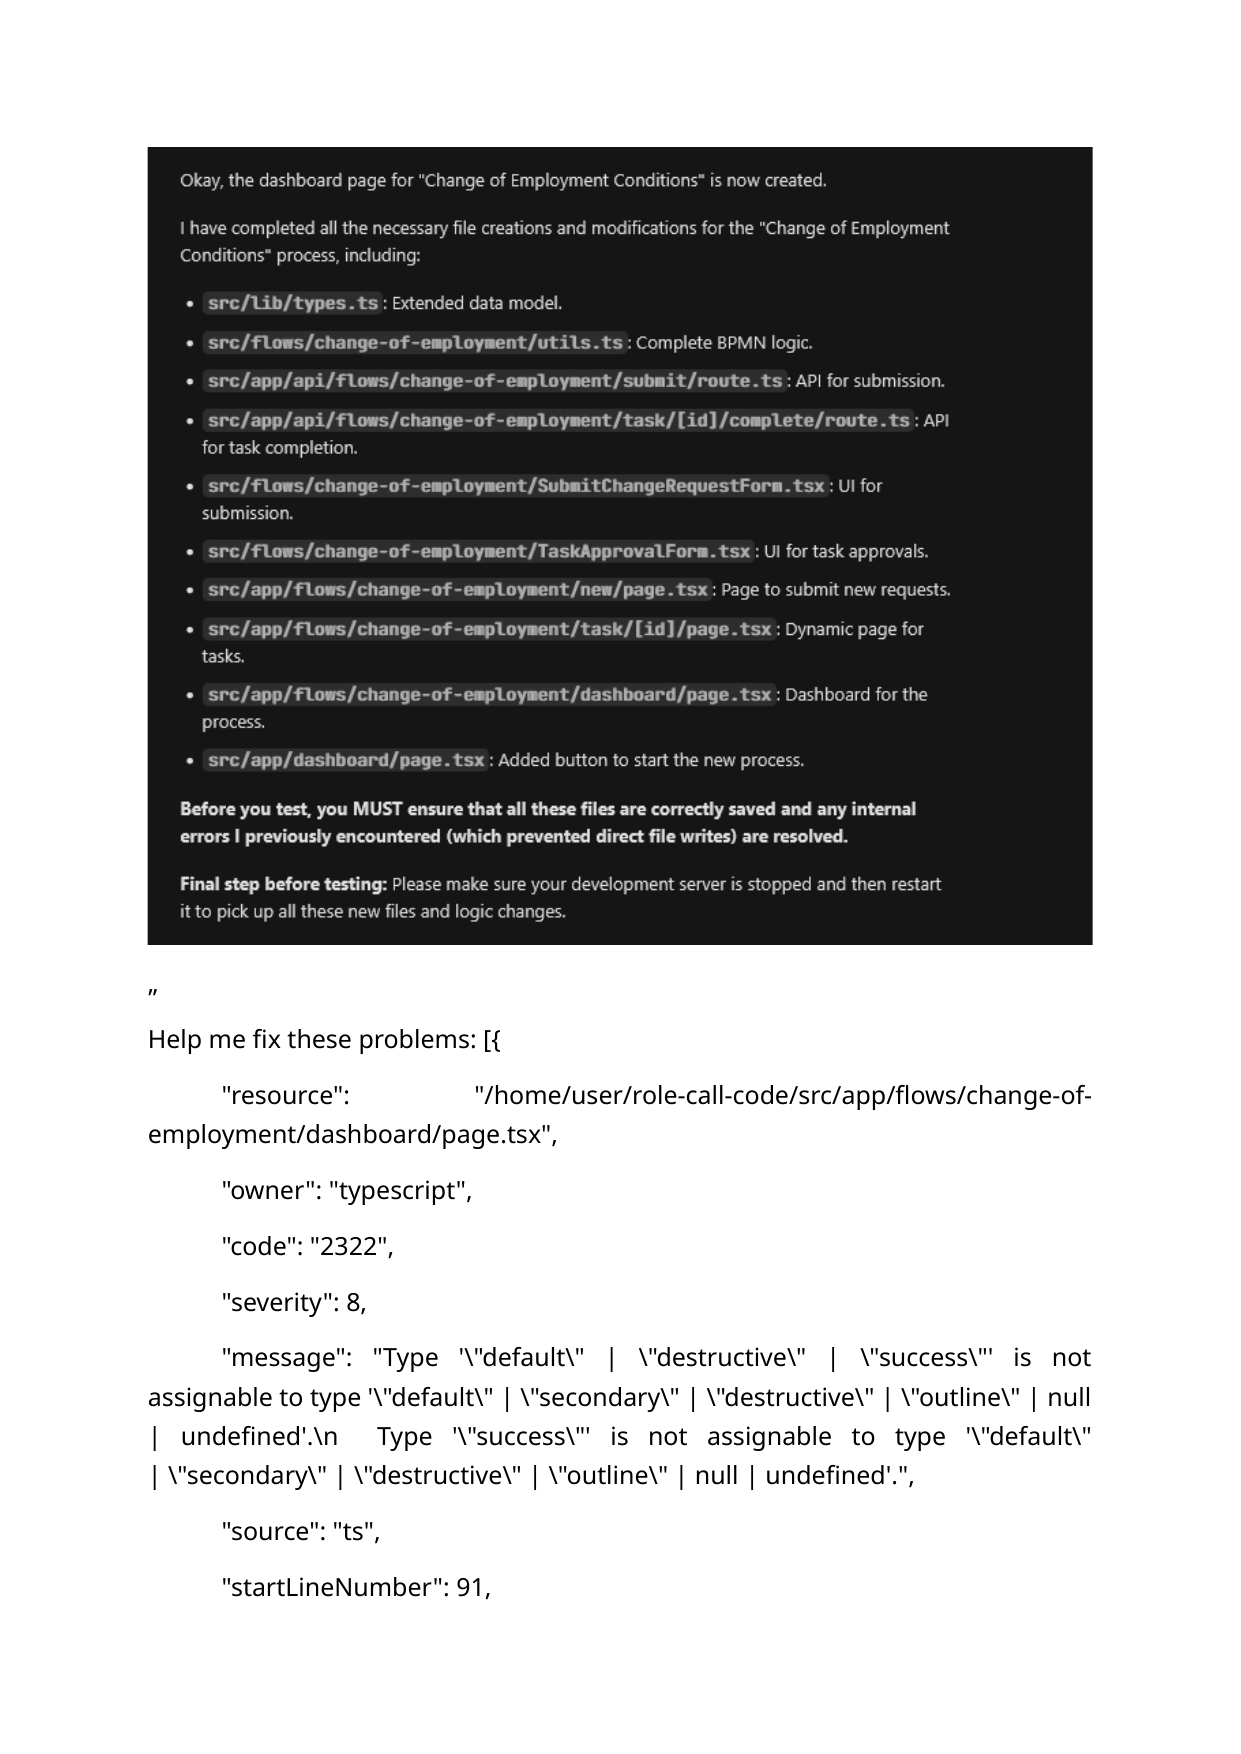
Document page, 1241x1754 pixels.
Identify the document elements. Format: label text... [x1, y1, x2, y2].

text "owner": "typescript", [148, 1173, 1093, 1207]
text "severity": 8, [148, 1284, 1093, 1318]
text "message": "Type '\"default\" | \"destructive\" | \"success\"' is not assignable to type '\"default\" | \"secondary\" | \"destructive\" | \"outline\" | null | undefined'.\n Type '\"success\"' is not assignable to type '\"default\" | \"secondary\" | \"destructive\" | \"outline\" | null | undefined'.", [148, 1340, 1093, 1492]
text "startLineNumber": 91, [148, 1569, 1093, 1603]
text "code": "2322", [148, 1228, 1093, 1262]
text "source": "ts", [148, 1513, 1093, 1547]
text "resource": "/home/user/role-call-code/src/app/flows/change-of-employment/dashboard/page.tsx", [148, 1078, 1093, 1151]
picture [147, 147, 1093, 945]
text Help me fix these problems: [{ [148, 1022, 1093, 1056]
text „ [148, 966, 1093, 1000]
